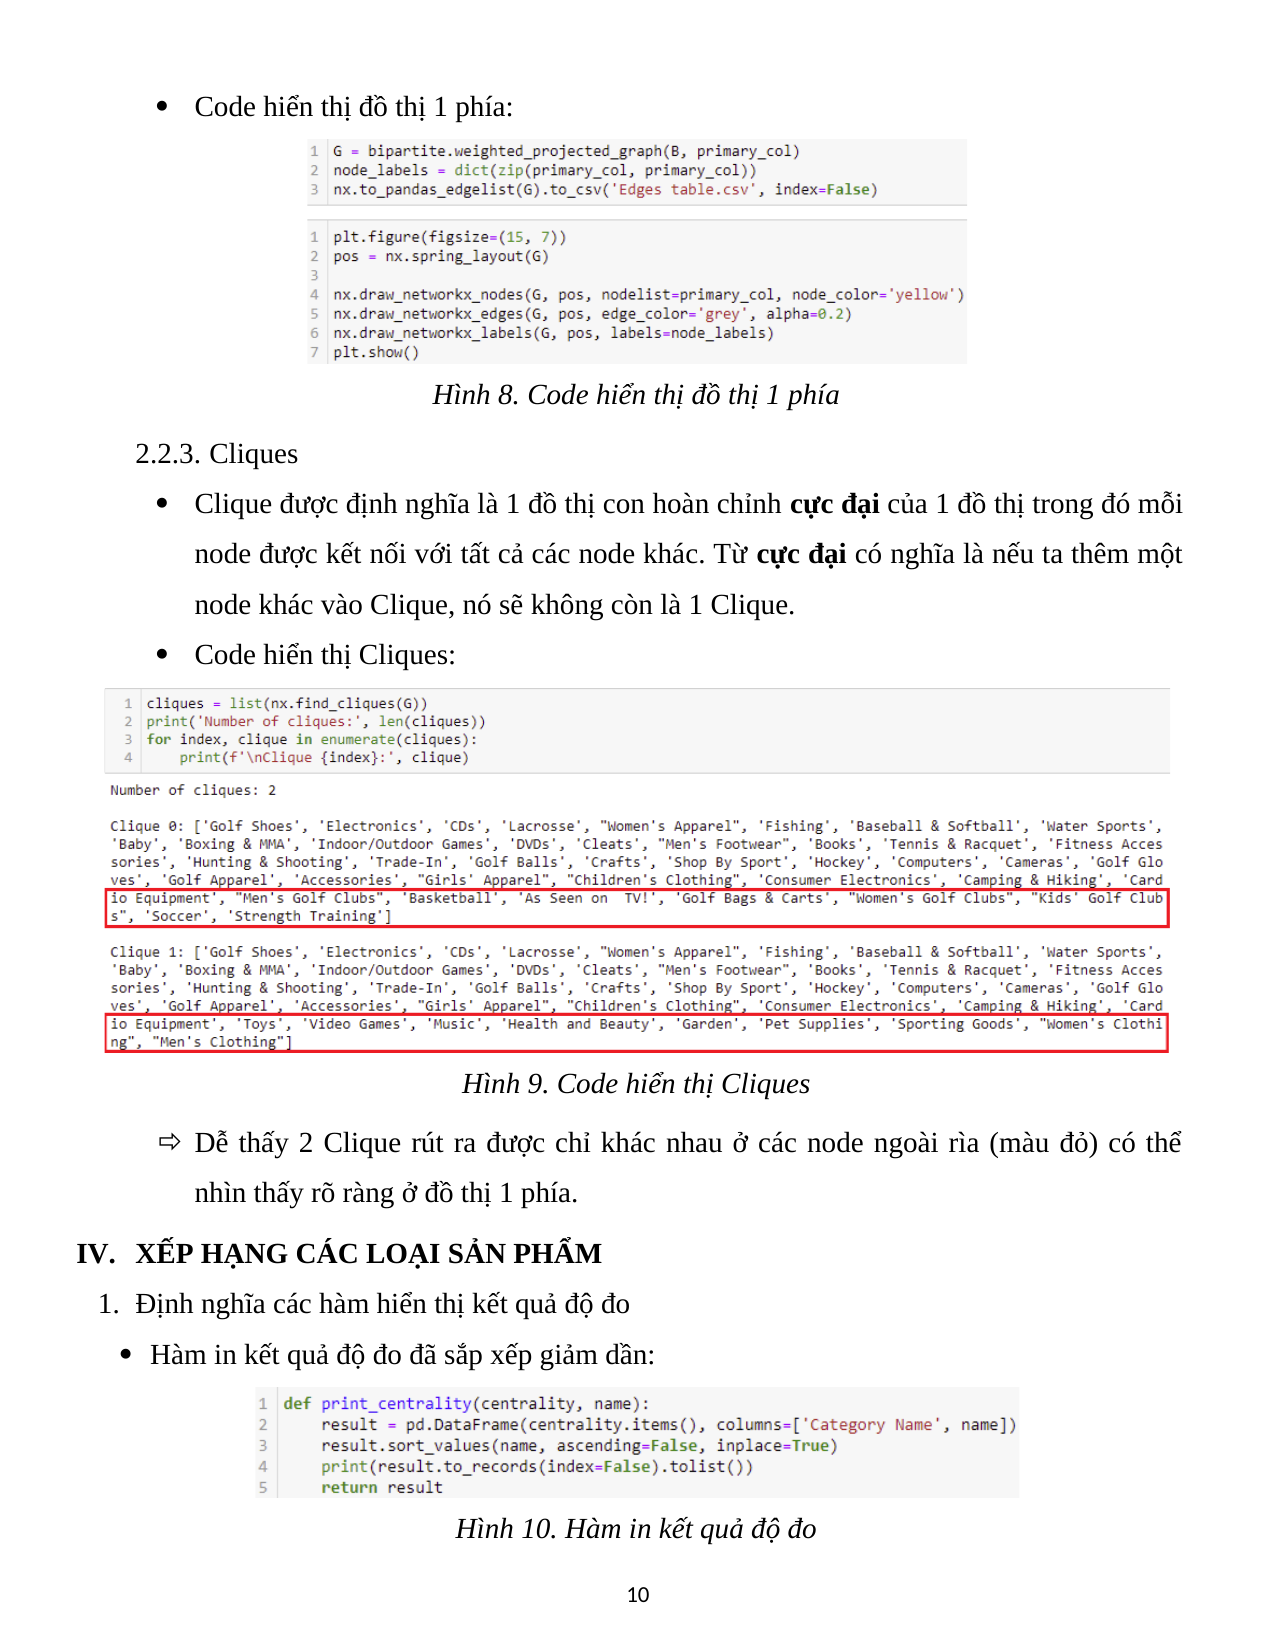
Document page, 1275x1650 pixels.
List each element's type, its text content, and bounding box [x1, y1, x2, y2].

list Clique được định nghĩa là 1 đồ thị con hoàn chỉnh cực đại của 1 đồ thị trong đó mỗi node được kết nối với tất cả các node khác. Từ cực đại có nghĩa là nếu ta thêm một node khác vào Clique, nó sẽ không còn là 1 Clique. [157, 486, 1184, 621]
list Code hiển thị Cliques: [157, 637, 1184, 671]
picture [104, 687, 1171, 1053]
text Hình 9. Code hiển thị Cliques [76, 1066, 1198, 1100]
list Code hiển thị đồ thị 1 phía: [157, 89, 1184, 122]
text Hình 8. Code hiển thị đồ thị 1 phía [76, 377, 1198, 411]
picture [307, 139, 968, 364]
list Cliques [135, 436, 1184, 469]
list XẾP HẠNG CÁC LOẠI SẢN PHẨM [76, 1236, 1184, 1270]
text Hình 10. Hàm in kết quả độ đo [76, 1511, 1198, 1545]
list Dễ thấy 2 Clique rút ra được chỉ khác nhau ở các node ngoài rìa (màu đỏ) có thể nhìn thấy rõ ràng ở đồ thị 1 phía. [157, 1125, 1184, 1209]
list Hàm in kết quả độ đo đã sắp xếp giảm dần: [121, 1337, 1184, 1371]
picture [255, 1387, 1020, 1498]
list Định nghĩa các hàm hiển thị kết quả độ đo [98, 1287, 1184, 1320]
